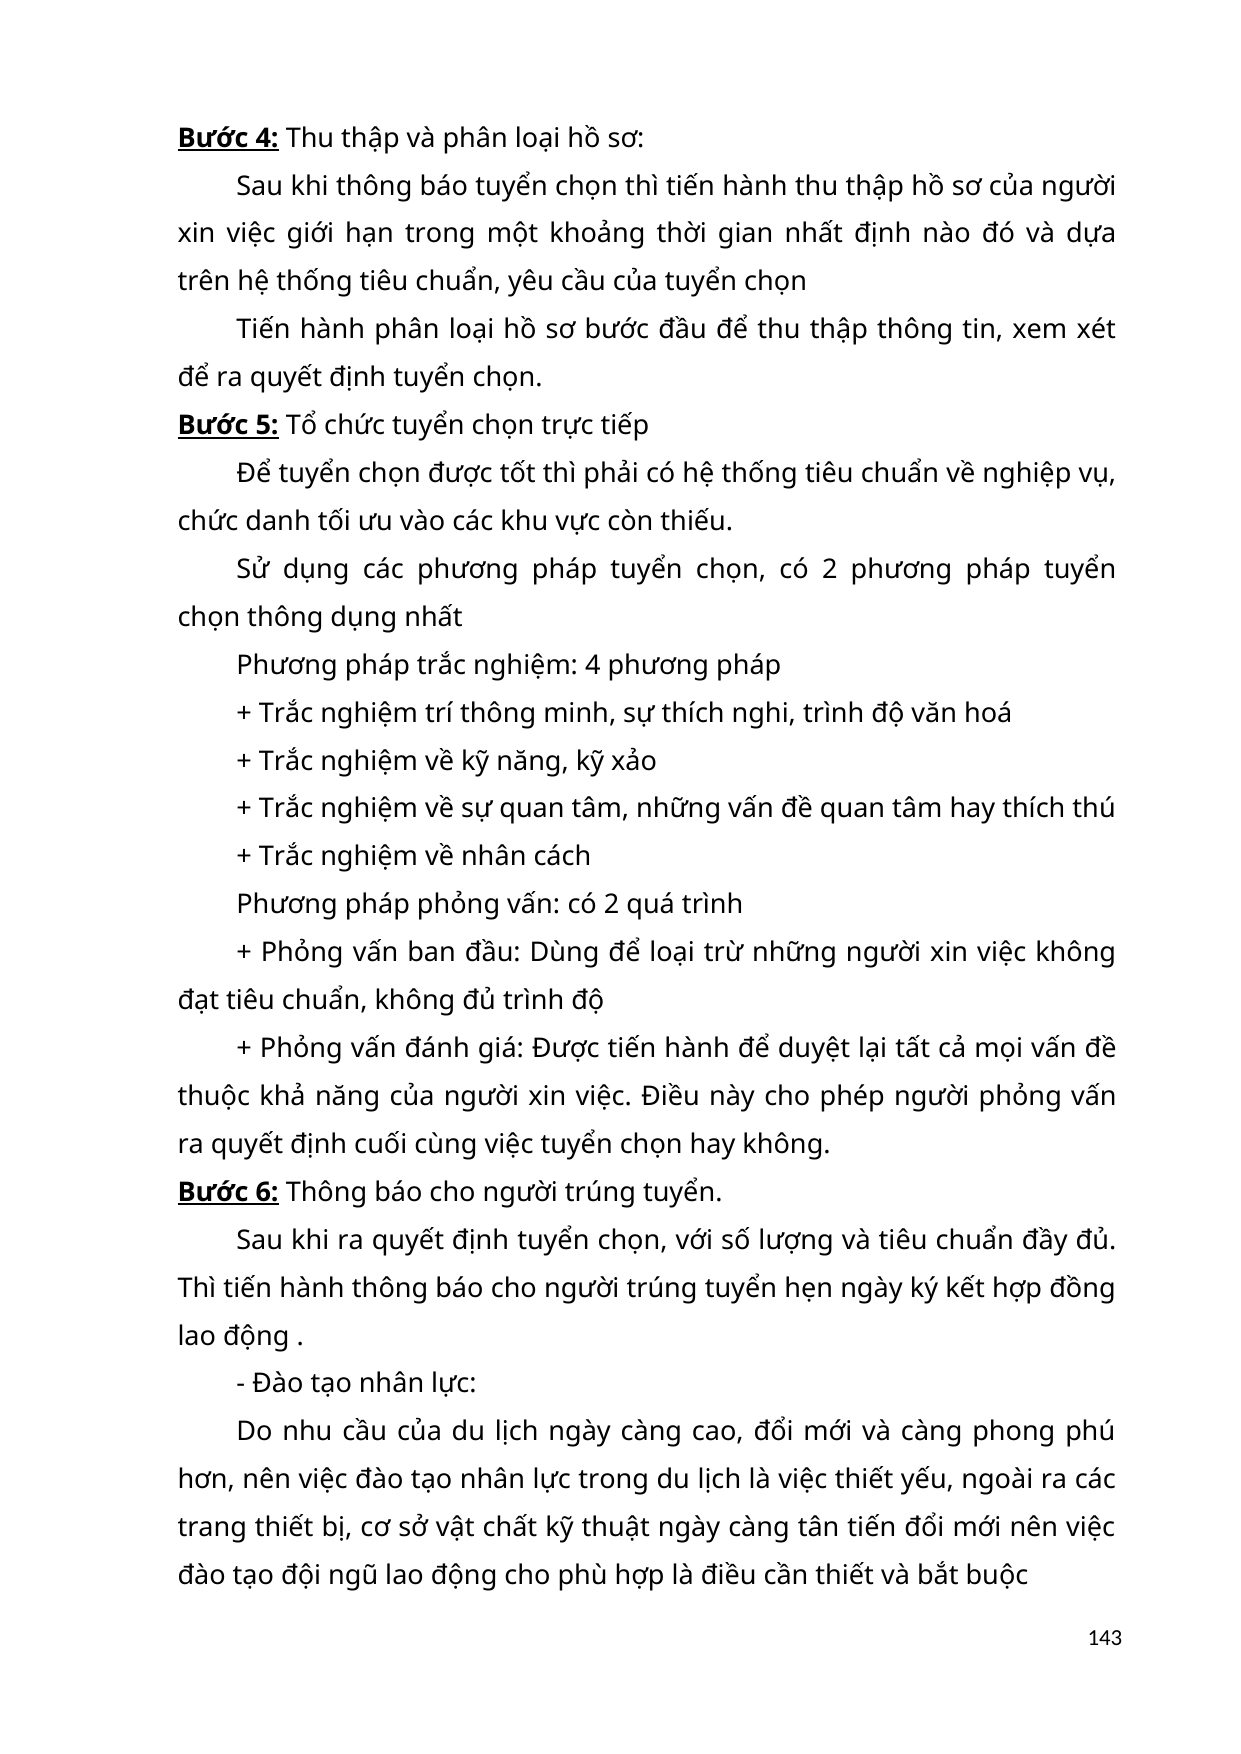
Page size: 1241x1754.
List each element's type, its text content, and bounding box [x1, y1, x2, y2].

text Sử dụng các phương pháp tuyển chọn, có 2 phương pháp tuyển chọn thông dụng nhất [177, 549, 1118, 634]
text Do nhu cầu của du lịch ngày càng cao, đổi mới và càng phong phú hơn, nên việc đào tạo nhân lực trong du lịch là việc thiết yếu, ngoài ra các trang thiết bị, cơ sở vật chất kỹ thuật ngày càng tân tiến đổi mới nên việc đào tạo đội ngũ lao động cho phù hợp là điều cần thiết và bắt buộc [177, 1412, 1118, 1592]
text Bước 6: Thông báo cho người trúng tuyển. [177, 1172, 1118, 1209]
text Bước 5: Tổ chức tuyển chọn trực tiếp [177, 406, 1118, 442]
text + Trắc nghiệm về kỹ năng, kỹ xảo [177, 741, 1118, 778]
text + Trắc nghiệm về nhân cách [177, 837, 1118, 874]
text + Phỏng vấn đánh giá: Được tiến hành để duyệt lại tất cả mọi vấn đề thuộc khả năng của người xin việc. Điều này cho phép người phỏng vấn ra quyết định cuối cùng việc tuyển chọn hay không. [177, 1028, 1118, 1161]
text Sau khi ra quyết định tuyển chọn, với số lượng và tiêu chuẩn đầy đủ. Thì tiến hành thông báo cho người trúng tuyển hẹn ngày ký kết hợp đồng lao động . [177, 1220, 1118, 1353]
text Để tuyển chọn được tốt thì phải có hệ thống tiêu chuẩn về nghiệp vụ, chức danh tối ưu vào các khu vực còn thiếu. [177, 453, 1118, 538]
text + Trắc nghiệm về sự quan tâm, những vấn đề quan tâm hay thích thú [177, 789, 1118, 826]
text Sau khi thông báo tuyển chọn thì tiến hành thu thập hồ sơ của người xin việc giới hạn trong một khoảng thời gian nhất định nào đó và dựa trên hệ thống tiêu chuẩn, yêu cầu của tuyển chọn [177, 166, 1118, 299]
text Phương pháp trắc nghiệm: 4 phương pháp [177, 645, 1118, 682]
text Phương pháp phỏng vấn: có 2 quá trình [177, 885, 1118, 922]
text - Đào tạo nhân lực: [177, 1364, 1118, 1401]
text Bước 4: Thu thập và phân loại hồ sơ: [177, 118, 1118, 155]
text + Trắc nghiệm trí thông minh, sự thích nghi, trình độ văn hoá [177, 693, 1118, 730]
text Tiến hành phân loại hồ sơ bước đầu để thu thập thông tin, xem xét để ra quyết định tuyển chọn. [177, 310, 1118, 394]
text + Phỏng vấn ban đầu: Dùng để loại trừ những người xin việc không đạt tiêu chuẩn, không đủ trình độ [177, 933, 1118, 1017]
